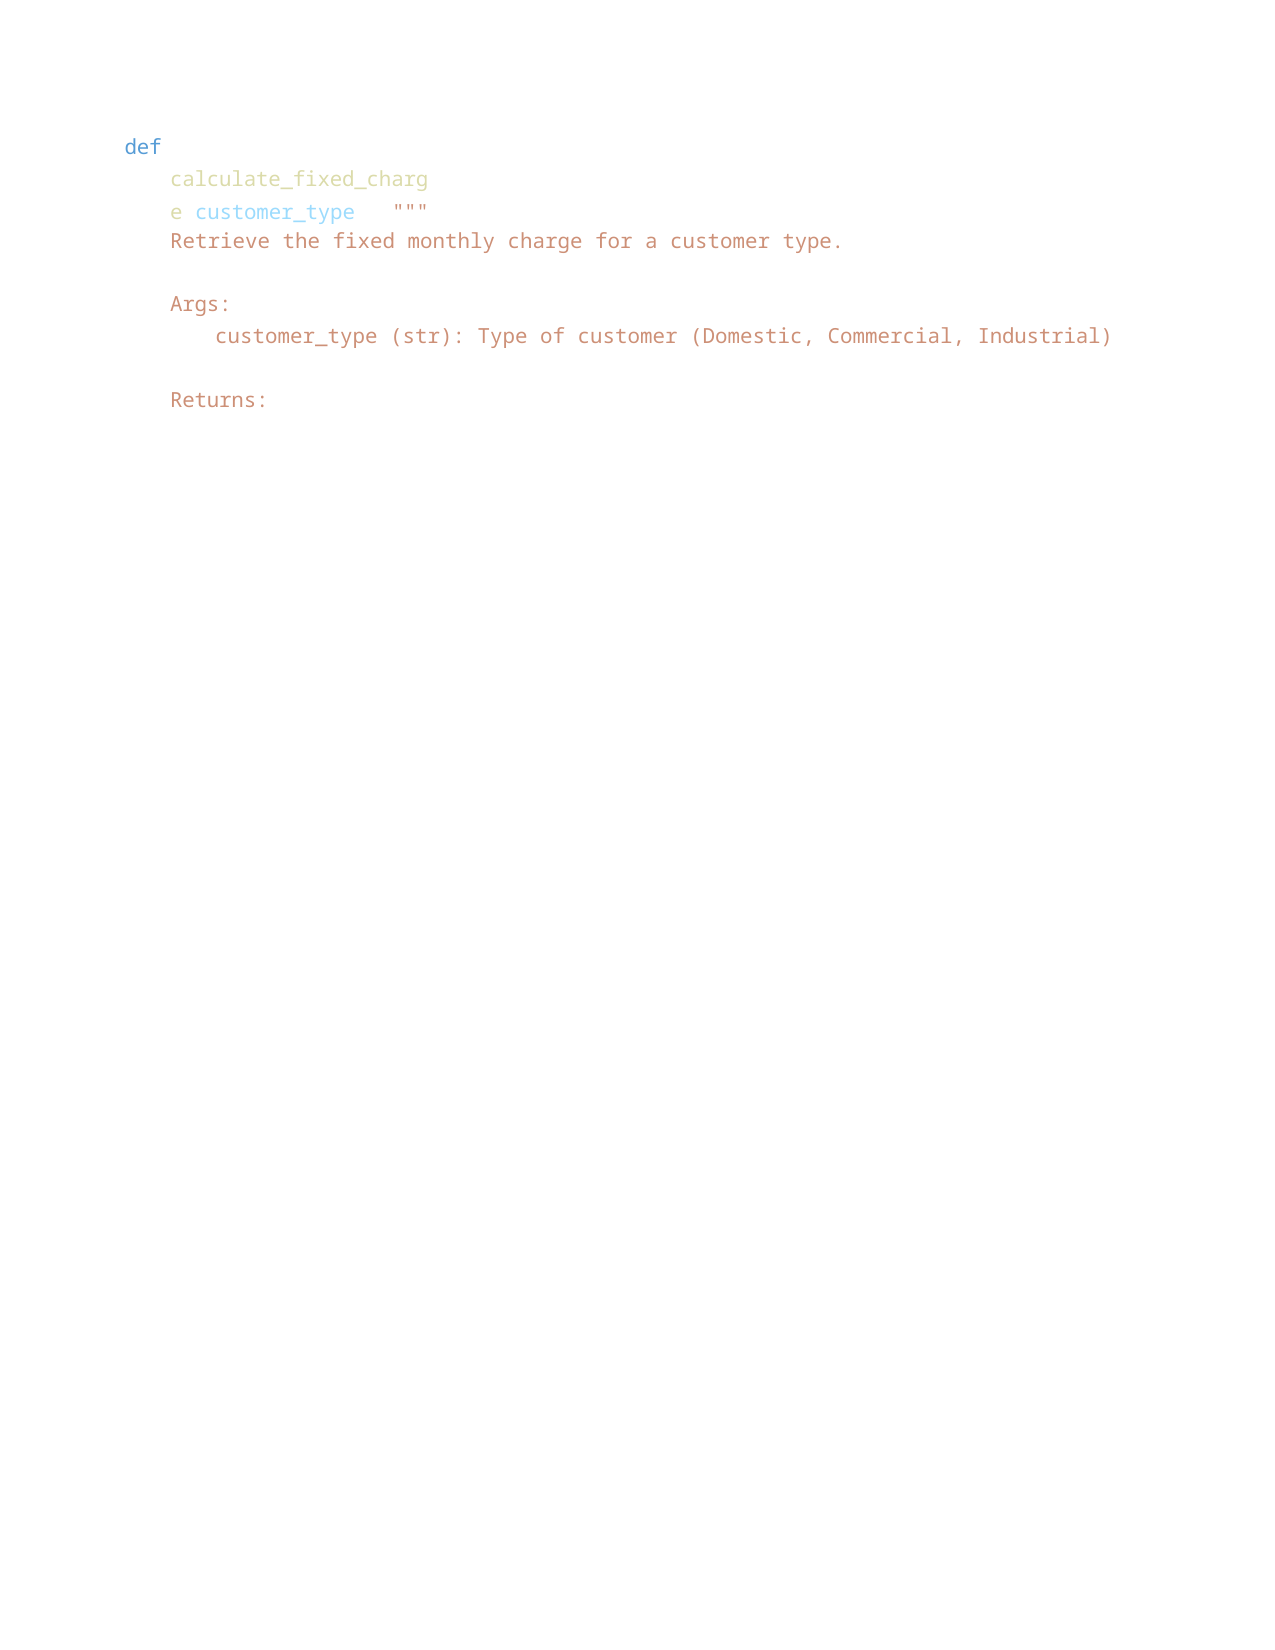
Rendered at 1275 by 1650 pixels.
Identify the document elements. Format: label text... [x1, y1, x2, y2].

text Retrieve the fixed monthly charge for a customer type. [170, 230, 1162, 253]
text customer_type (str): Type of customer (Domestic, Commercial, Industrial) [215, 321, 1162, 349]
text Args: [170, 289, 1162, 318]
text Returns: [170, 385, 1162, 413]
text def calculate_fixed_charge(customer_type): """ [124, 132, 623, 226]
